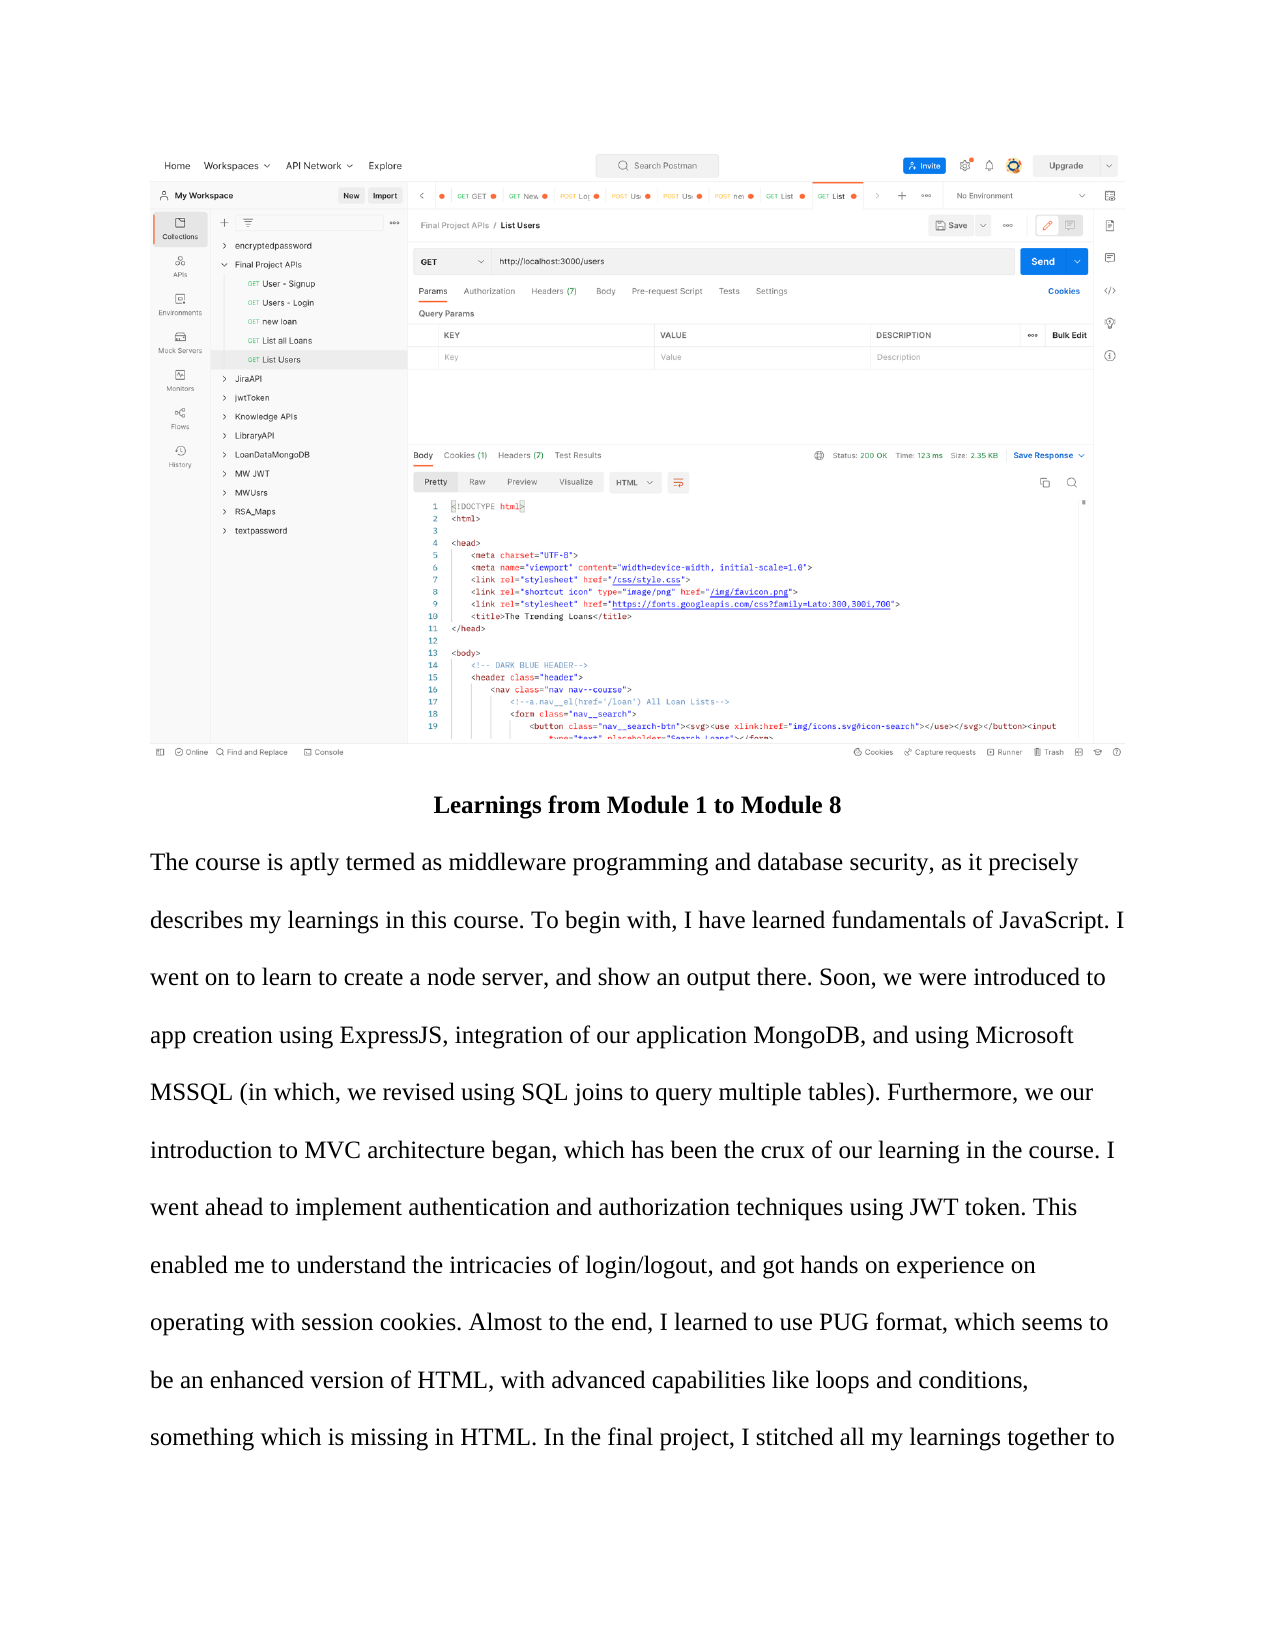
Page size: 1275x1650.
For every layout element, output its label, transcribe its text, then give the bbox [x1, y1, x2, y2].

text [150, 847, 1125, 1451]
picture [150, 150, 1125, 760]
text Learnings from Module 1 to Module 8 [150, 790, 1125, 819]
